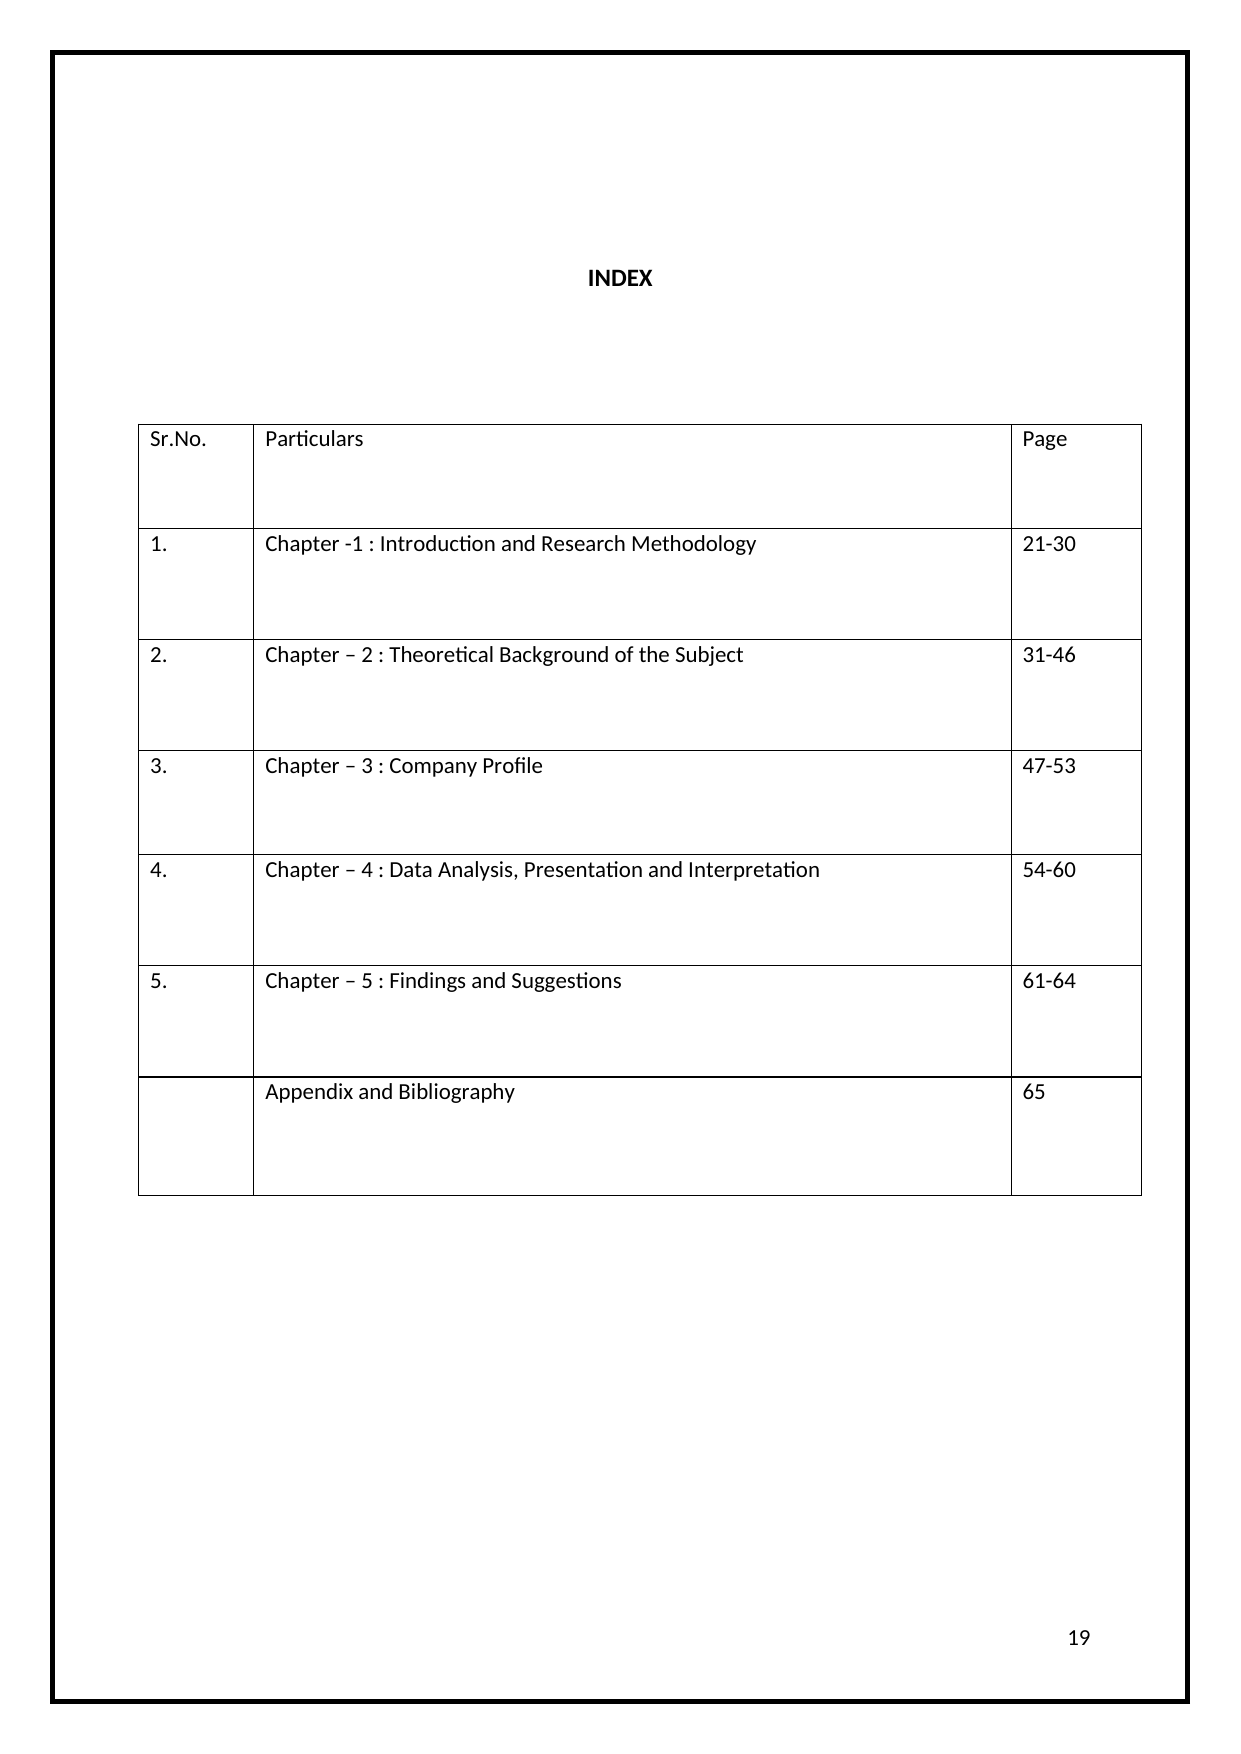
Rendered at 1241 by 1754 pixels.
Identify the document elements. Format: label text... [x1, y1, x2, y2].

table_cell 4. [139, 855, 253, 965]
table_cell 65 [1012, 1078, 1141, 1195]
table_cell Chapter – 4 : Data Analysis, Presentation and Interpretation [254, 855, 1011, 965]
table_cell 31-46 [1012, 640, 1141, 750]
table_cell Chapter -1 : Introduction and Research Methodology [254, 529, 1011, 639]
table_cell Chapter – 3 : Company Profile [254, 751, 1011, 854]
table_cell 21-30 [1012, 529, 1141, 639]
text INDEX [150, 262, 1090, 292]
table_cell Chapter – 2 : Theoretical Background of the Subject [254, 640, 1011, 750]
table_cell 2. [139, 640, 253, 750]
table_cell Appendix and Bibliography [254, 1078, 1011, 1195]
table_header Page [1012, 425, 1141, 528]
table_header Particulars [254, 425, 1011, 528]
table_cell 5. [139, 966, 253, 1076]
table_cell 54-60 [1012, 855, 1141, 965]
table_cell 47-53 [1012, 751, 1141, 854]
table_cell [139, 1078, 253, 1195]
table_header Sr.No. [139, 425, 253, 528]
table_cell 61-64 [1012, 966, 1141, 1076]
table_cell 1. [139, 529, 253, 639]
table_cell 3. [139, 751, 253, 854]
table_cell Chapter – 5 : Findings and Suggestions [254, 966, 1011, 1076]
